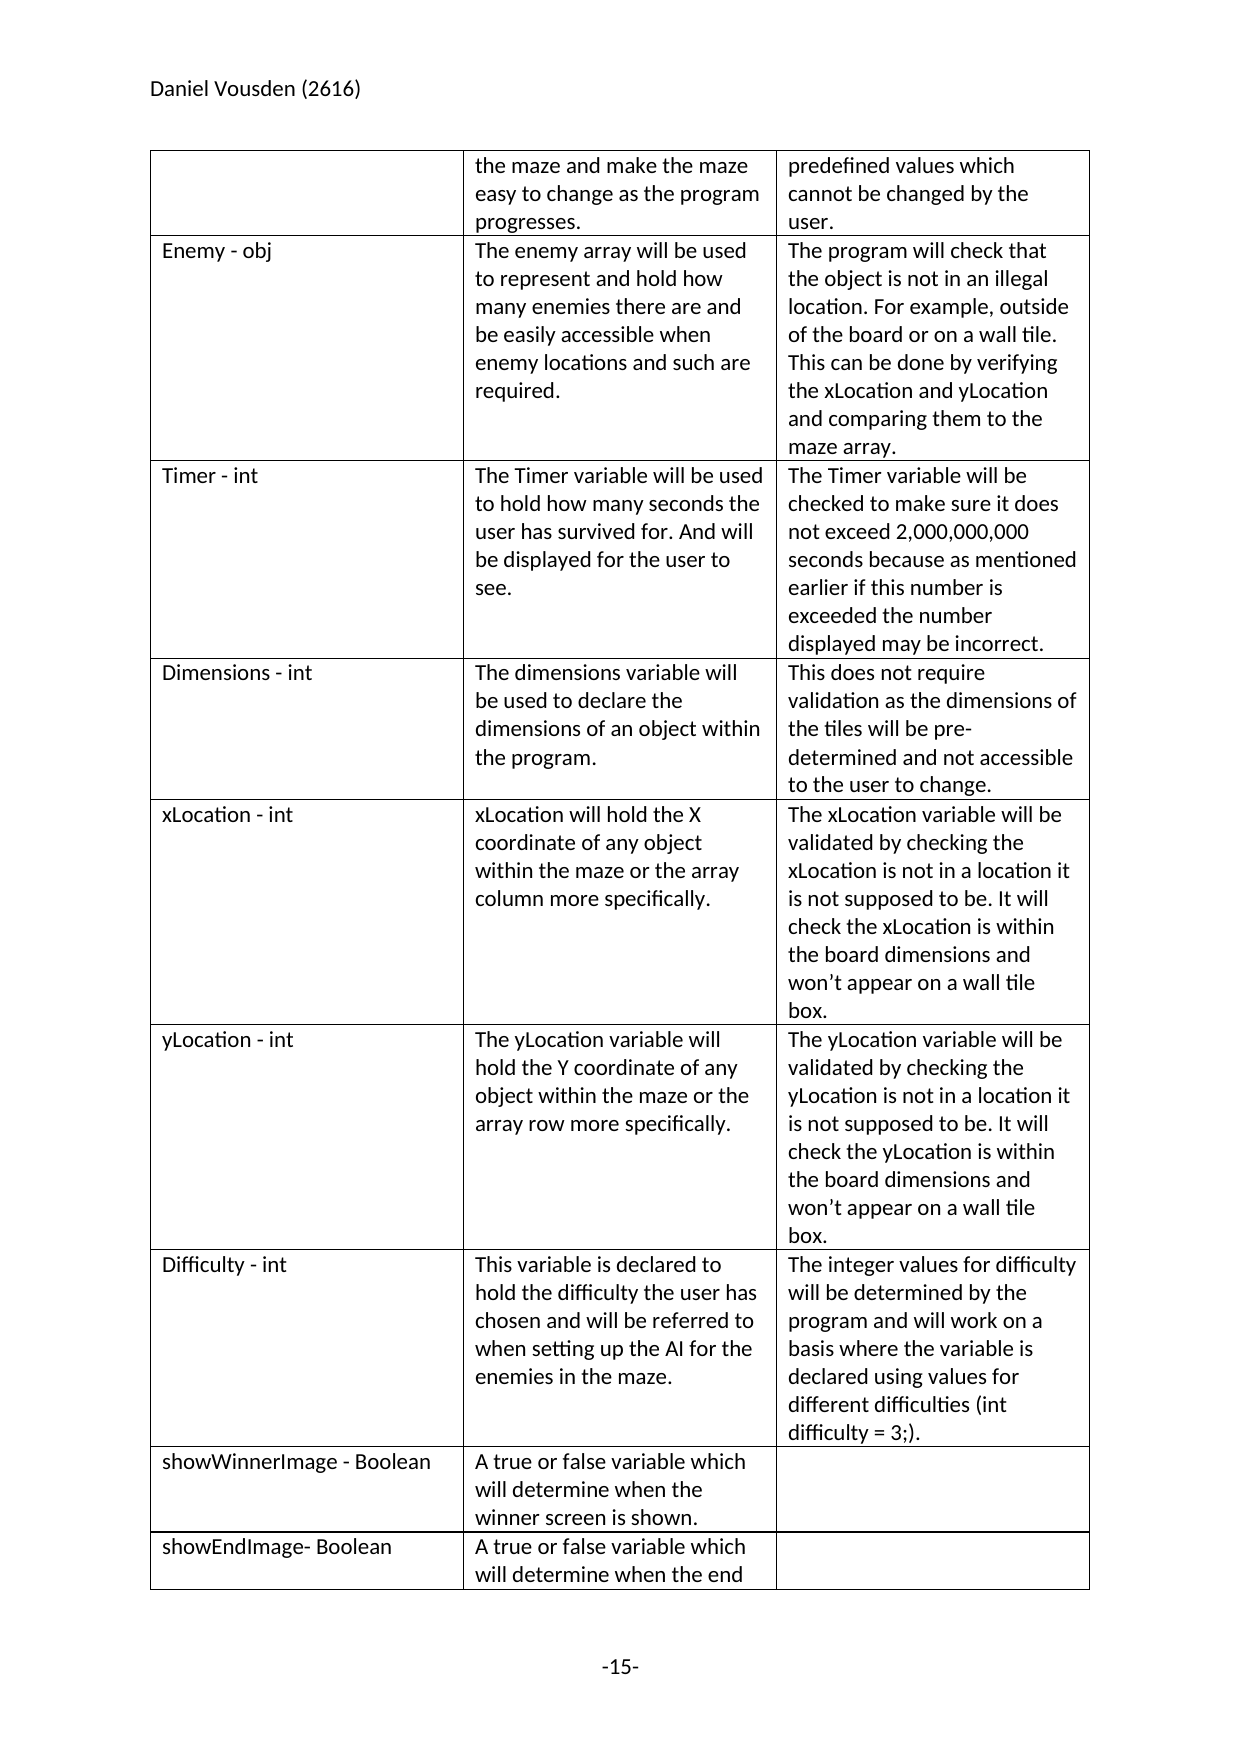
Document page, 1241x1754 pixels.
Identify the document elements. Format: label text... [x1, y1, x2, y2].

table_cell The dimensions variable will be used to declare the dimensions of an object within the program. [464, 659, 776, 799]
table_cell The yLocation variable will hold the Y coordinate of any object within the maze or the array row more specifically. [464, 1025, 776, 1249]
table_cell The Timer variable will be used to hold how many seconds the user has survived for. And will be displayed for the user to see. [464, 461, 776, 657]
table_cell The xLocation variable will be validated by checking the xLocation is not in a location it is not supposed to be. It will check the xLocation is within the board dimensions and won’t appear on a wall tile box. [777, 800, 1089, 1024]
table_cell This variable is declared to hold the difficulty the user has chosen and will be referred to when setting up the AI for the enemies in the maze. [464, 1250, 776, 1446]
table_cell Dimensions - int [151, 659, 463, 799]
table_cell Difficulty - int [151, 1250, 463, 1446]
table_cell xLocation will hold the X coordinate of any object within the maze or the array column more specifically. [464, 800, 776, 1024]
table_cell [777, 151, 1089, 235]
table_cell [151, 151, 463, 235]
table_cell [464, 151, 776, 235]
table_cell [777, 1447, 1089, 1531]
table_cell yLocation - int [151, 1025, 463, 1249]
table_cell Timer - int [151, 461, 463, 657]
table_cell The Timer variable will be checked to make sure it does not exceed 2,000,000,000 seconds because as mentioned earlier if this number is exceeded the number displayed may be incorrect. [777, 461, 1089, 657]
table_cell A true or false variable which will determine when the winner screen is shown. [464, 1447, 776, 1531]
table_cell showWinnerImage - Boolean [151, 1447, 463, 1531]
table_cell xLocation - int [151, 800, 463, 1024]
table_cell [777, 1533, 1089, 1588]
table_cell The enemy array will be used to represent and hold how many enemies there are and be easily accessible when enemy locations and such are required. [464, 236, 776, 460]
table_cell The integer values for difficulty will be determined by the program and will work on a basis where the variable is declared using values for different difficulties (int difficulty = 3;). [777, 1250, 1089, 1446]
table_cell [464, 1533, 776, 1588]
table_cell This does not require validation as the dimensions of the tiles will be pre-determined and not accessible to the user to change. [777, 659, 1089, 799]
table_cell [151, 1533, 463, 1588]
table_cell Enemy - obj [151, 236, 463, 460]
table_cell The program will check that the object is not in an illegal location. For example, outside of the board or on a wall tile. This can be done by verifying the xLocation and yLocation and comparing them to the maze array. [777, 236, 1089, 460]
table_cell The yLocation variable will be validated by checking the yLocation is not in a location it is not supposed to be. It will check the yLocation is within the board dimensions and won’t appear on a wall tile box. [777, 1025, 1089, 1249]
